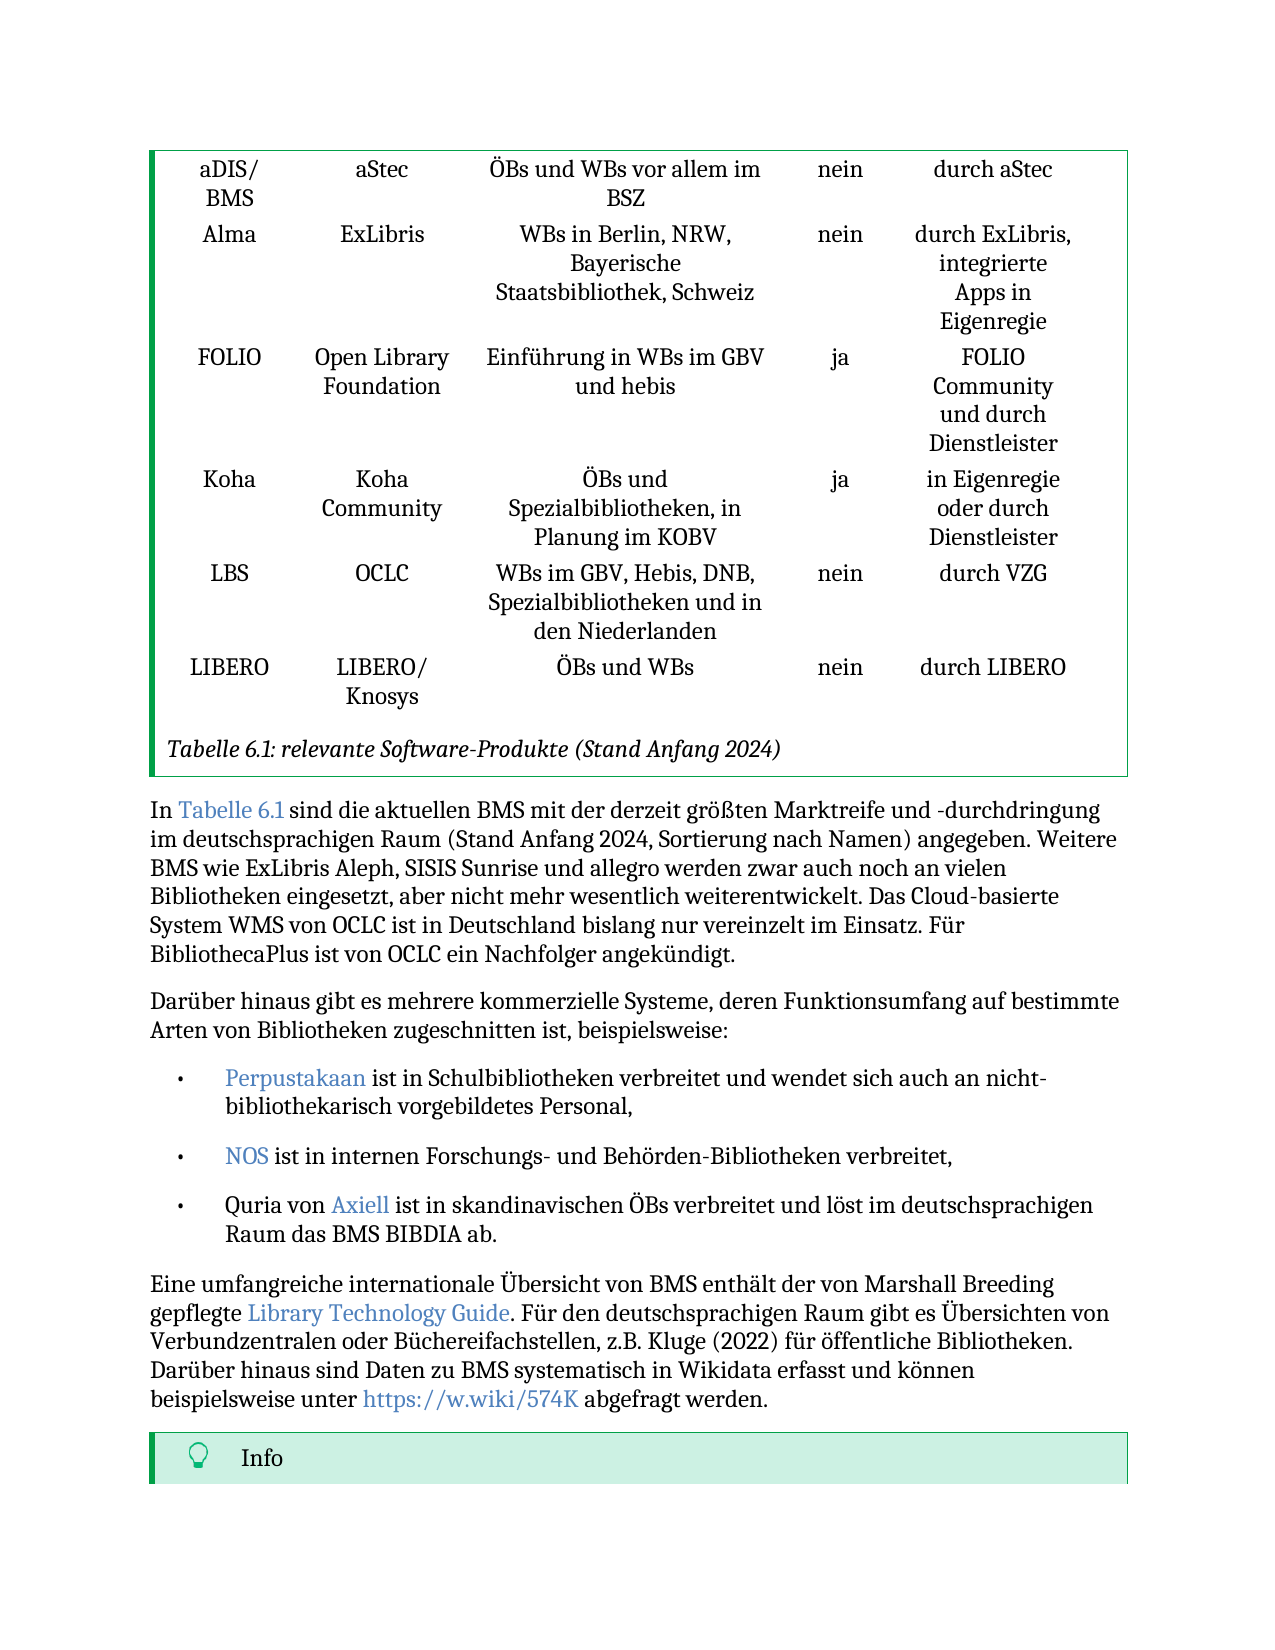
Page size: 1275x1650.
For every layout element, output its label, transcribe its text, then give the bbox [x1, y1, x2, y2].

list NOS ist in internen Forschungs- und Behörden-Bibliotheken verbreitet, [175, 1142, 1125, 1171]
table_header Info [155, 1433, 1127, 1484]
text Eine umfangreiche internationale Übersicht von BMS enthält der von Marshall Breeding gepflegte Library Technology Guide. Für den deutschsprachigen Raum gibt es Übersichten von Verbundzentralen oder Büchereifachstellen, z.B. Kluge (2022) für öffentliche Bibliotheken. Darüber hinaus sind Daten zu BMS systematisch in Wikidata erfasst und können beispielsweise unter https://w.wiki/574K abgefragt werden. [150, 1270, 1125, 1413]
list Quria von Axiell ist in skandinavischen ÖBs verbreitet und löst im deutschsprachigen Raum das BMS BIBDIA ab. [175, 1191, 1125, 1249]
picture [186, 1442, 211, 1468]
text In Tabelle 6.1 sind die aktuellen BMS mit der derzeit größten Marktreife und -durchdringung im deutschsprachigen Raum (Stand Anfang 2024, Sortierung nach Namen) angegeben. Weitere BMS wie ExLibris Aleph, SISIS Sunrise und allegro werden zwar auch noch an vielen Bibliotheken eingesetzt, aber nicht mehr wesentlich weiterentwickelt. Das Cloud-basierte System WMS von OCLC ist in Deutschland bislang nur vereinzelt im Einsatz. Für BibliothecaPlus ist von OCLC ein Nachfolger angekündigt. [150, 796, 1125, 968]
text Darüber hinaus gibt es mehrere kommerzielle Systeme, deren Funktionsumfang auf bestimmte Arten von Bibliotheken zugeschnitten ist, beispielsweise: [150, 987, 1125, 1045]
list Perpustakaan ist in Schulbibliotheken verbreitet und wendet sich auch an nicht-bibliothekarisch vorgebildetes Personal, [175, 1063, 1125, 1121]
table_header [155, 151, 1127, 776]
